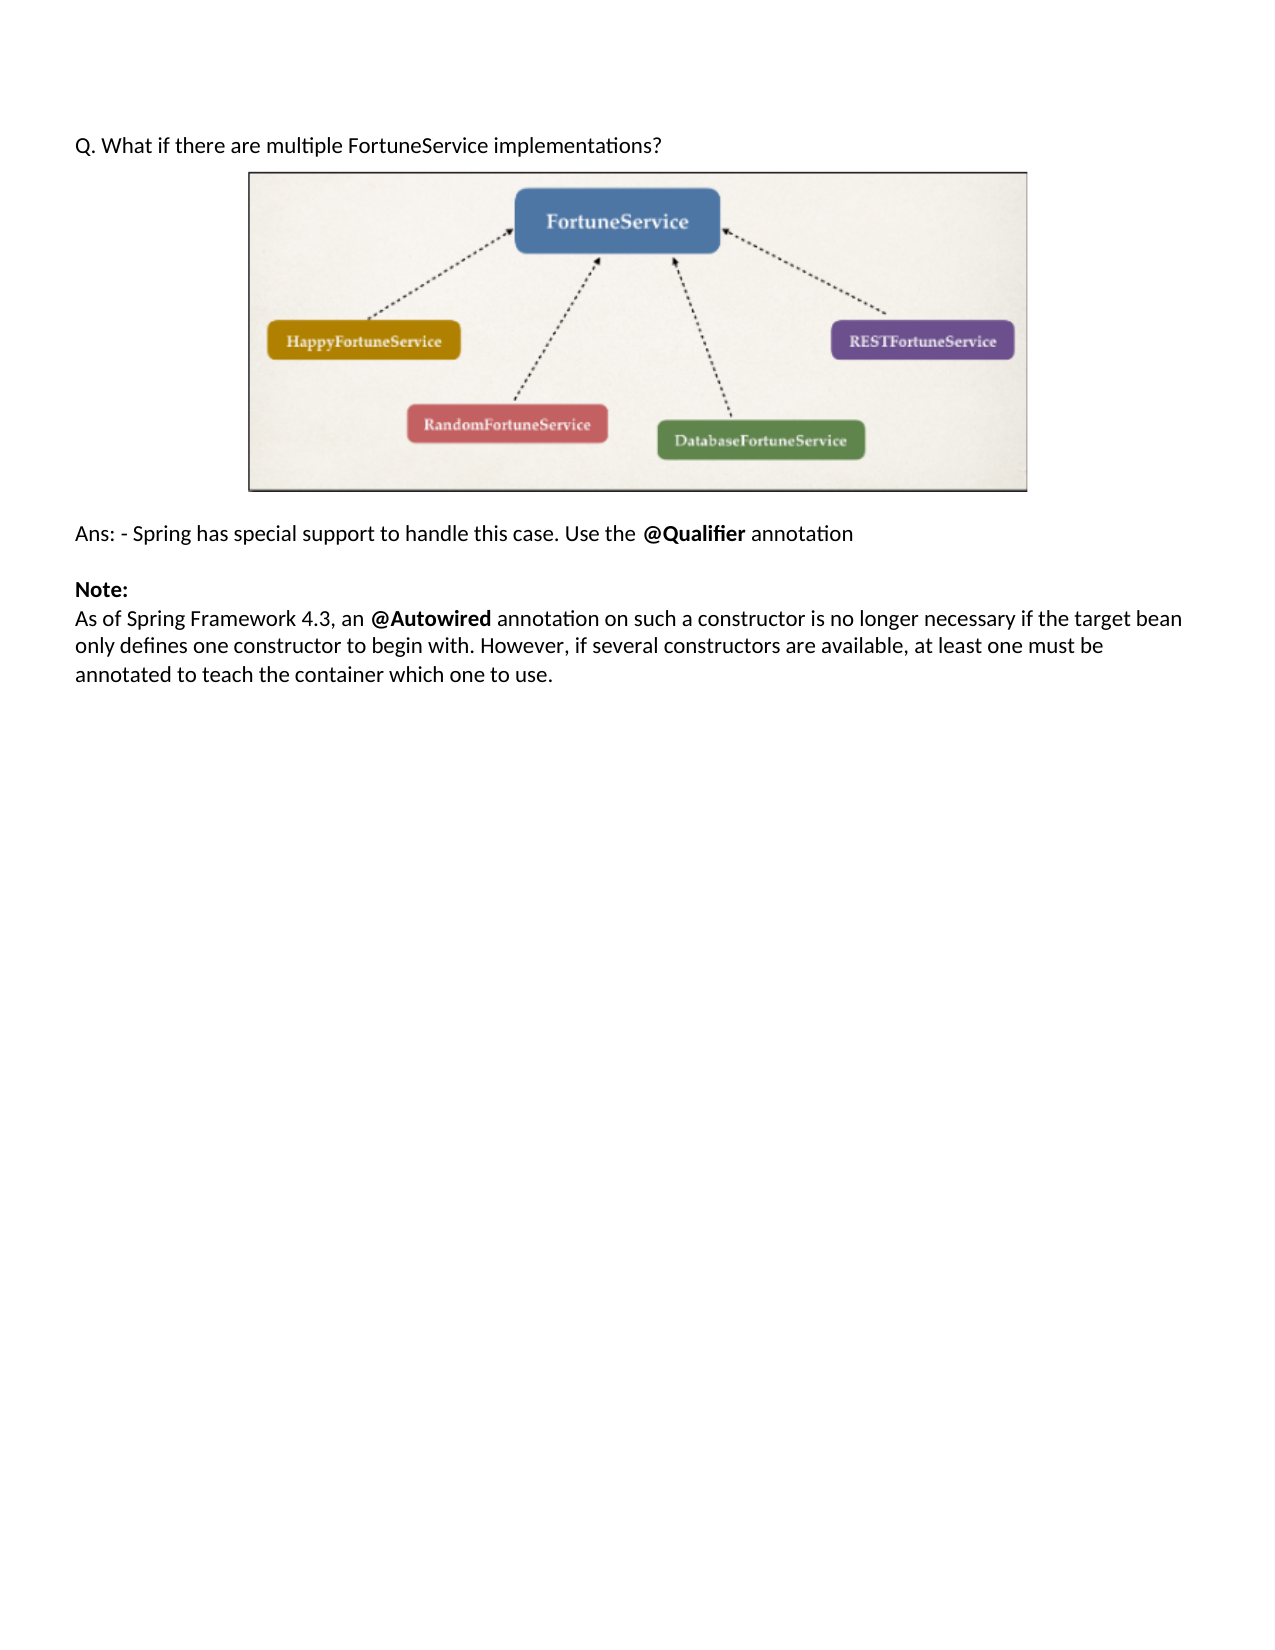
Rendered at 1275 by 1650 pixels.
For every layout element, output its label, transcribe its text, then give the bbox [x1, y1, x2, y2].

text Q. What if there are multiple FortuneService implementations? [75, 131, 1200, 159]
text Ans: - Spring has special support to handle this case. Use the @Qualifier annotation [75, 519, 1200, 548]
picture [247, 159, 1028, 492]
text Note: [75, 576, 1200, 604]
text As of Spring Framework 4.3, an @Autowired annotation on such a constructor is no longer necessary if the target bean only defines one constructor to begin with. However, if several constructors are available, at least one must be annotated to teach the container which one to use. [75, 604, 1200, 688]
